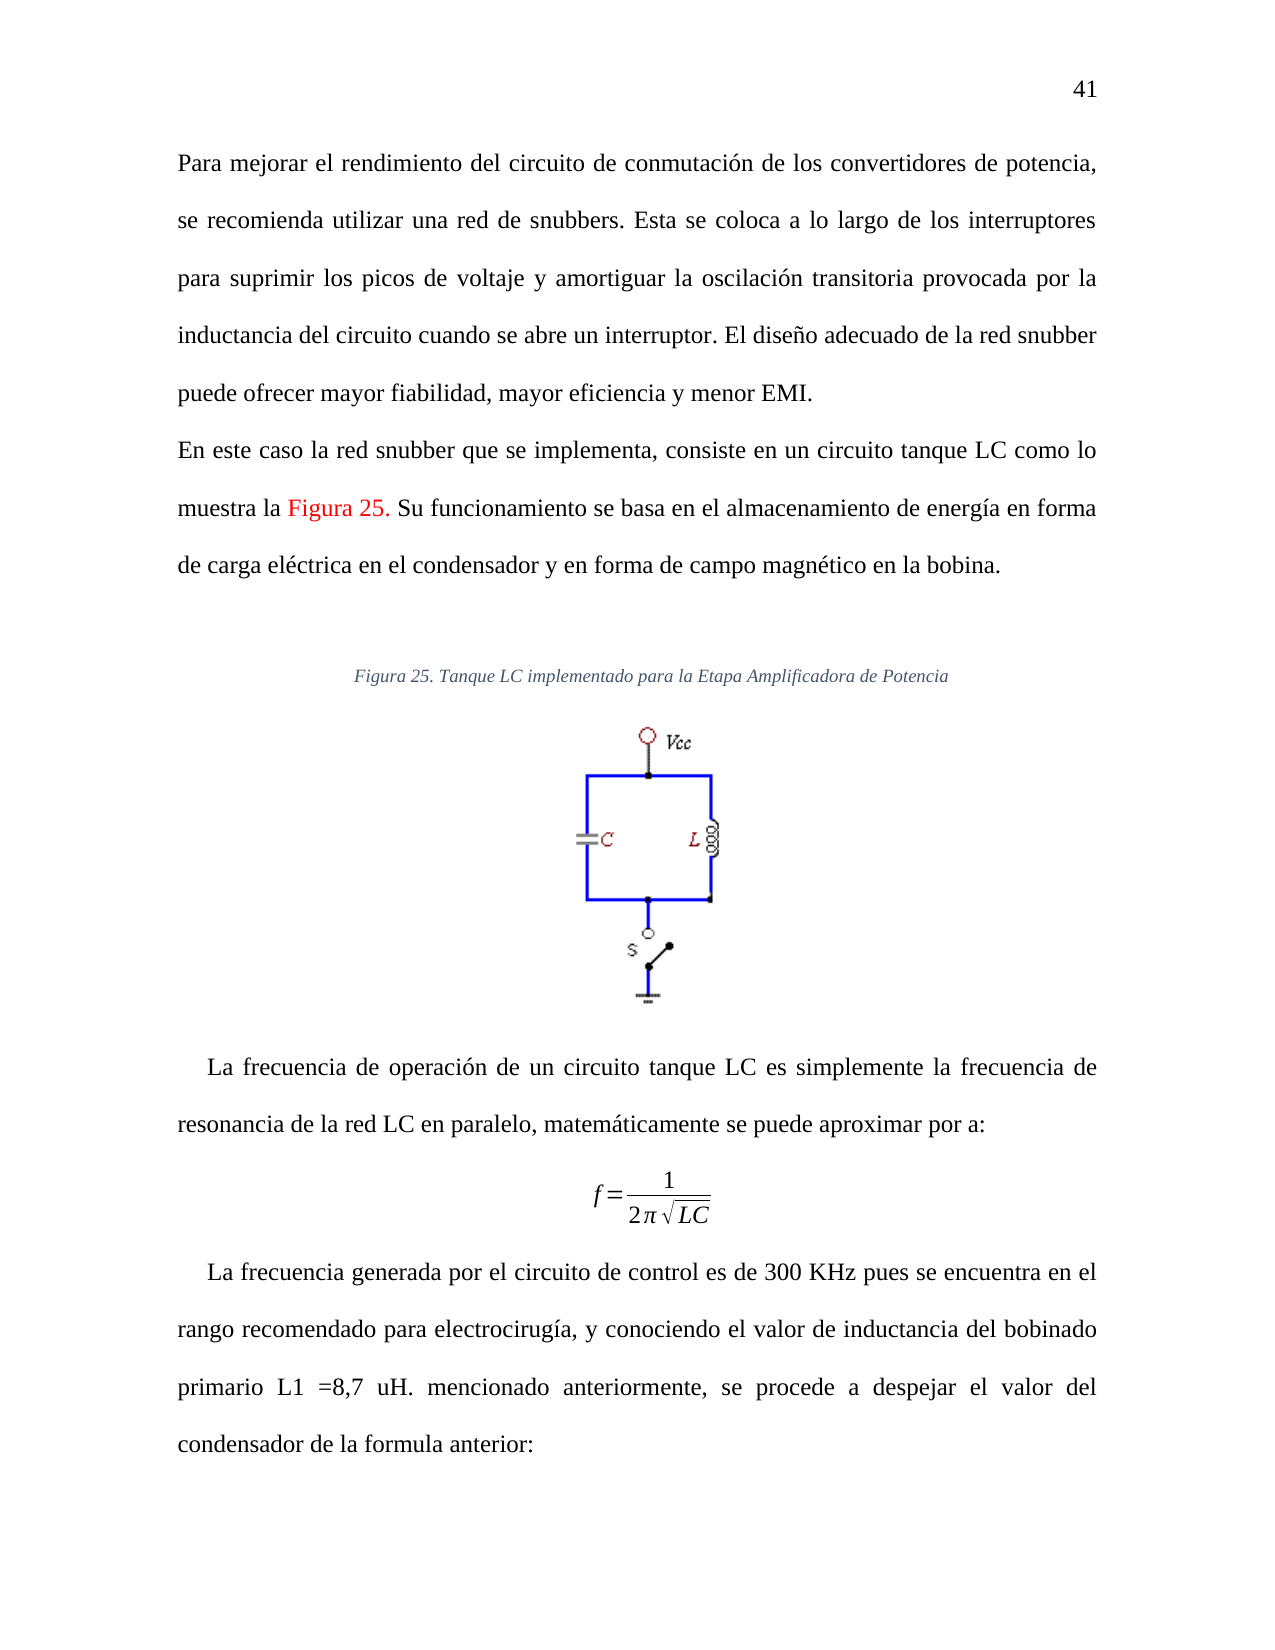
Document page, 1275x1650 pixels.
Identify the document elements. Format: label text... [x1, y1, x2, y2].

text La frecuencia generada por el circuito de control es de 300 KHz pues se encuentra en el rango recomendado para electrocirugía, y conociendo el valor de inductancia del bobinado primario L1 =8,7 uH. mencionado anteriormente, se procede a despejar el valor del condensador de la formula anterior: [177, 1257, 1098, 1458]
picture [517, 707, 788, 1024]
text Figura 25. Tanque LC implementado para la Etapa Amplificadora de Potencia [177, 665, 1098, 687]
text La frecuencia de operación de un circuito tanque LC es simplemente la frecuencia de resonancia de la red LC en paralelo, matemáticamente se puede aproximar por a: [177, 1052, 1098, 1138]
text Para mejorar el rendimiento del circuito de conmutación de los convertidores de potencia, se recomienda utilizar una red de snubbers. Esta se coloca a lo largo de los interruptores para suprimir los picos de voltaje y amortiguar la oscilación transitoria provocada por la inductancia del circuito cuando se abre un interruptor. El diseño adecuado de la red snubber puede ofrecer mayor fiabilidad, mayor eficiencia y menor EMI. [177, 148, 1098, 406]
text En este caso la red snubber que se implementa, consiste en un circuito tanque LC como lo muestra la Figura 25. Su funcionamiento se basa en el almacenamiento de energía en forma de carga eléctrica en el condensador y en forma de campo magnético en la bobina. [177, 435, 1098, 579]
